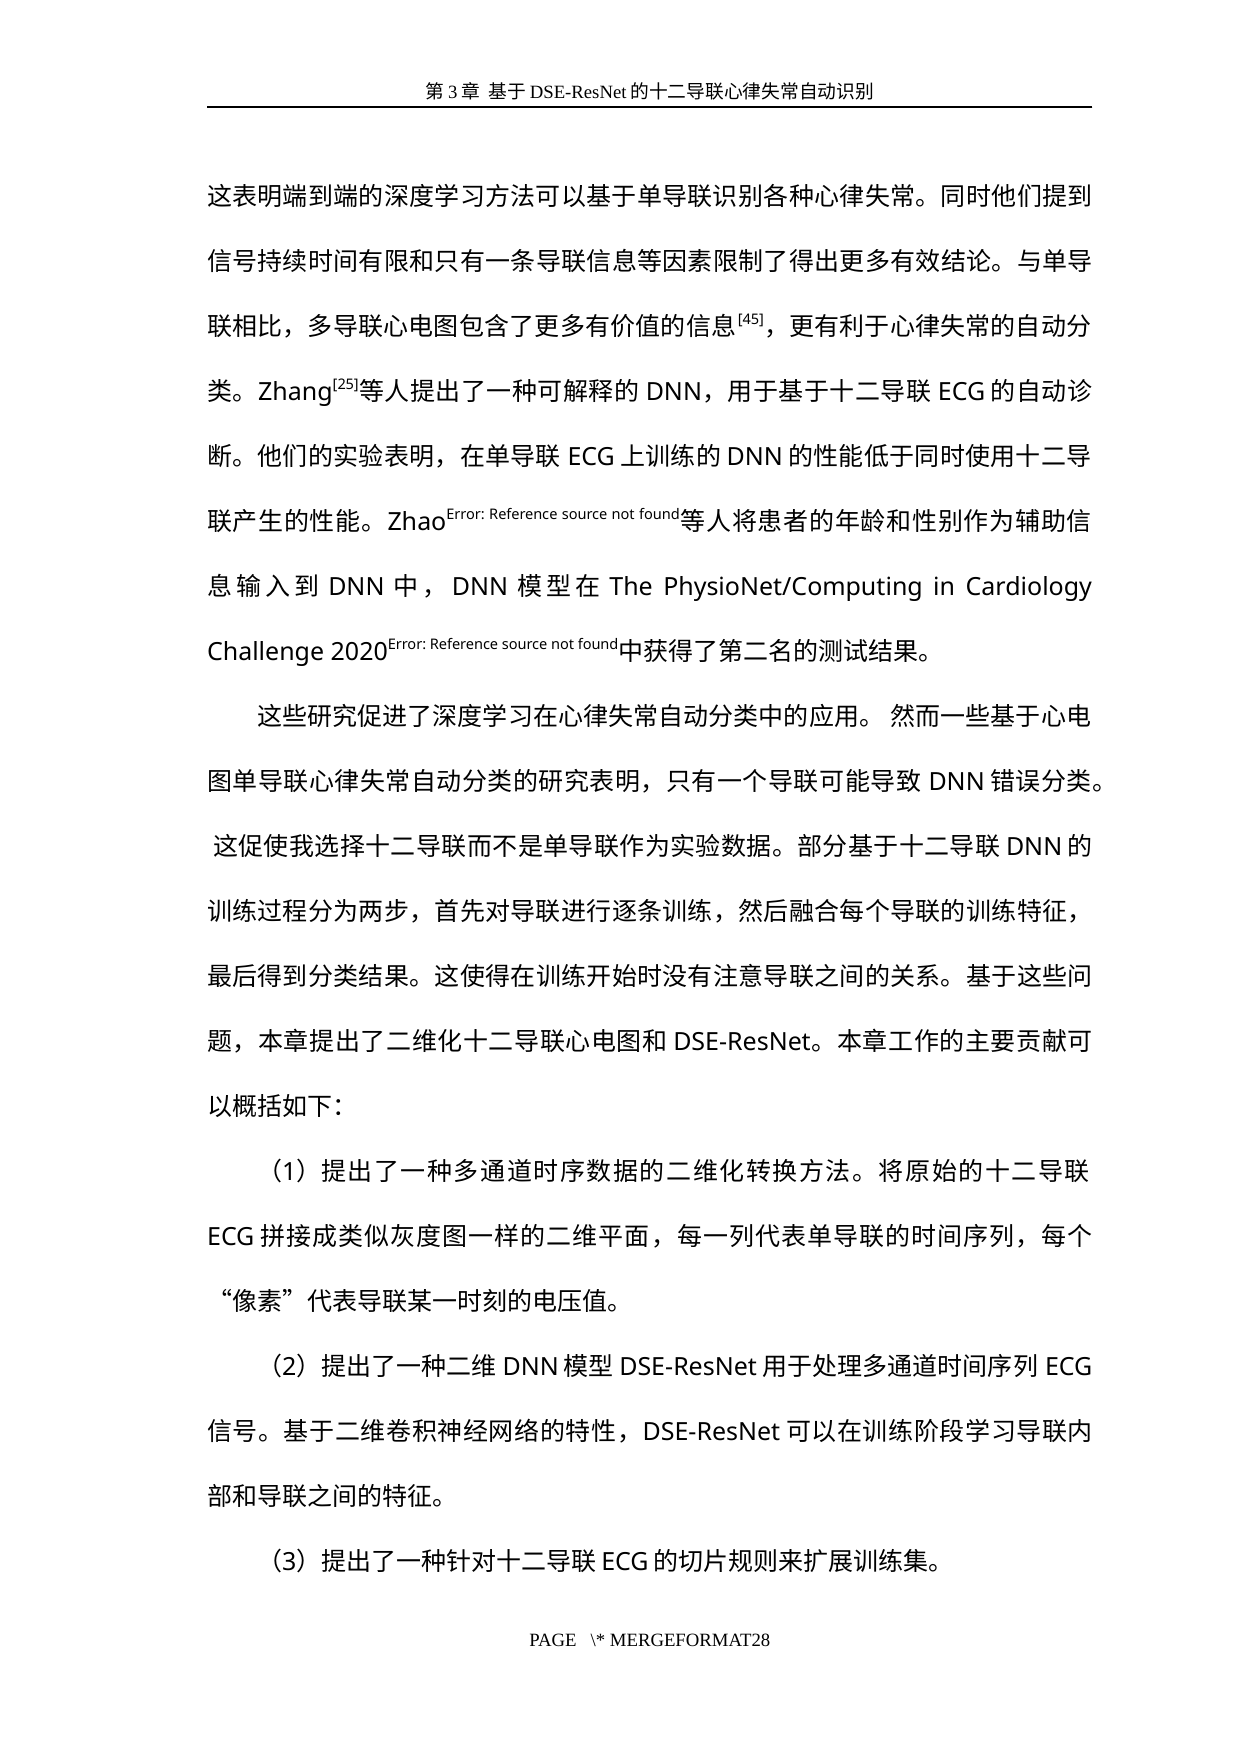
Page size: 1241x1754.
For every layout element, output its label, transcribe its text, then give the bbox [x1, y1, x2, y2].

text 这些研究促进了深度学习在心律失常自动分类中的应用。 然而一些基于心电图单导联心律失常自动分类的研究表明，只有一个导联可能导致DNN错误分类。 这促使我选择十二导联而不是单导联作为实验数据。部分基于十二导联DNN的训练过程分为两步，首先对导联进行逐条训练，然后融合每个导联的训练特征，最后得到分类结果。这使得在训练开始时没有注意导联之间的关系。基于这些问题，本章提出了二维化十二导联心电图和DSE-ResNet。本章工作的主要贡献可以概括如下： [207, 682, 1092, 1137]
list 提出了一种针对十二导联ECG的切片规则来扩展训练集。 [207, 1527, 1092, 1592]
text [207, 162, 1092, 682]
list 提出了一种多通道时序数据的二维化转换方法。将原始的十二导联ECG拼接成类似灰度图一样的二维平面，每一列代表单导联的时间序列，每个“像素”代表导联某一时刻的电压值。 [207, 1137, 1092, 1332]
list 提出了一种二维DNN模型DSE-ResNet用于处理多通道时间序列 ECG 信号。基于二维卷积神经网络的特性，DSE-ResNet可以在训练阶段学习导联内部和导联之间的特征。 [207, 1332, 1092, 1527]
